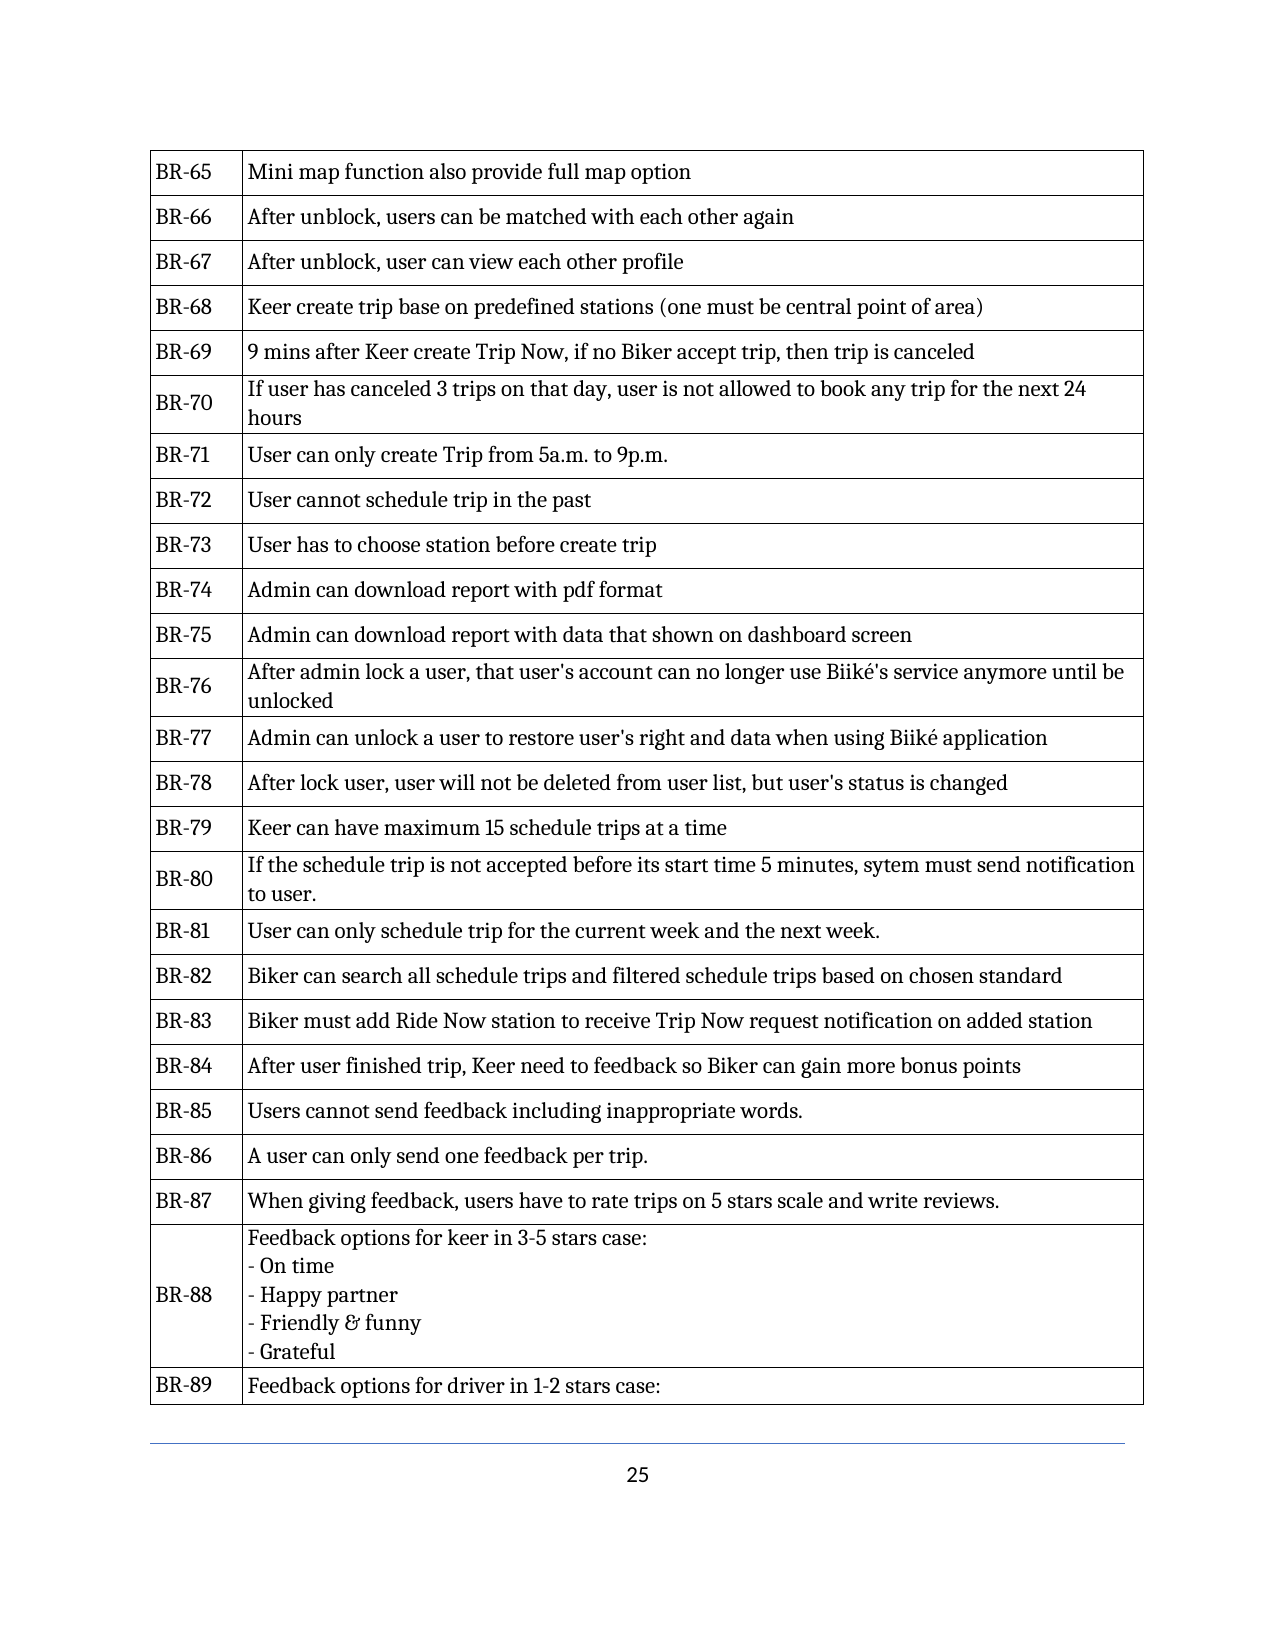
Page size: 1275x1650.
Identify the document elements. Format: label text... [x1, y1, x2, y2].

table_cell BR-69 [151, 331, 242, 375]
table_cell After lock user, user will not be deleted from user list, but user's status is changed [243, 762, 1143, 806]
table_cell BR-87 [151, 1180, 242, 1224]
table_cell Admin can unlock a user to restore user's right and data when using Biiké application [243, 717, 1143, 761]
table_cell After unblock, users can be matched with each other again [243, 196, 1143, 240]
table_cell When giving feedback, users have to rate trips on 5 stars scale and write reviews. [243, 1180, 1143, 1224]
table_cell BR-70 [151, 376, 242, 433]
table_cell BR-78 [151, 762, 242, 806]
table_cell BR-71 [151, 434, 242, 478]
table_cell BR-75 [151, 614, 242, 658]
table_cell Keer create trip base on predefined stations (one must be central point of area) [243, 286, 1143, 330]
table_cell User can only create Trip from 5a.m. to 9p.m. [243, 434, 1143, 478]
table_cell BR-76 [151, 659, 242, 716]
table_cell Mini map function also provide full map option [243, 151, 1143, 195]
table_cell BR-72 [151, 479, 242, 523]
table_cell BR-83 [151, 1000, 242, 1044]
table_cell BR-66 [151, 196, 242, 240]
table_cell Keer can have maximum 15 schedule trips at a time [243, 807, 1143, 851]
table_cell Admin can download report with pdf format [243, 569, 1143, 613]
table_cell User has to choose station before create trip [243, 524, 1143, 568]
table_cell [243, 1368, 1143, 1404]
table_cell BR-65 [151, 151, 242, 195]
table_cell A user can only send one feedback per trip. [243, 1135, 1143, 1179]
table_cell BR-81 [151, 910, 242, 954]
table_cell Admin can download report with data that shown on dashboard screen [243, 614, 1143, 658]
table_cell BR-79 [151, 807, 242, 851]
table_cell BR-74 [151, 569, 242, 613]
table_cell BR-89 [151, 1368, 242, 1404]
table_cell BR-77 [151, 717, 242, 761]
table_cell After admin lock a user, that user's account can no longer use Biiké's service anymore until be unlocked [243, 659, 1143, 716]
table_cell BR-73 [151, 524, 242, 568]
table_cell BR-80 [151, 852, 242, 909]
table_cell BR-86 [151, 1135, 242, 1179]
table_cell If the schedule trip is not accepted before its start time 5 minutes, sytem must send notification to user. [243, 852, 1143, 909]
table_cell User can only schedule trip for the current week and the next week. [243, 910, 1143, 954]
table_cell BR-68 [151, 286, 242, 330]
table_cell User cannot schedule trip in the past [243, 479, 1143, 523]
table_cell After user finished trip, Keer need to feedback so Biker can gain more bonus points [243, 1045, 1143, 1089]
table_cell BR-88 [151, 1225, 242, 1367]
table_cell BR-82 [151, 955, 242, 999]
table_cell Users cannot send feedback including inappropriate words. [243, 1090, 1143, 1134]
table_cell BR-85 [151, 1090, 242, 1134]
table_cell After unblock, user can view each other profile [243, 241, 1143, 285]
table_cell Biker can search all schedule trips and filtered schedule trips based on chosen standard [243, 955, 1143, 999]
table_cell Feedback options for keer in 3-5 stars case: - On time - Happy partner - Friendly & funny - Grateful [243, 1225, 1143, 1367]
table_cell 9 mins after Keer create Trip Now, if no Biker accept trip, then trip is canceled [243, 331, 1143, 375]
table_cell If user has canceled 3 trips on that day, user is not allowed to book any trip for the next 24 hours [243, 376, 1143, 433]
table_cell BR-84 [151, 1045, 242, 1089]
table_cell Biker must add Ride Now station to receive Trip Now request notification on added station [243, 1000, 1143, 1044]
table_cell BR-67 [151, 241, 242, 285]
